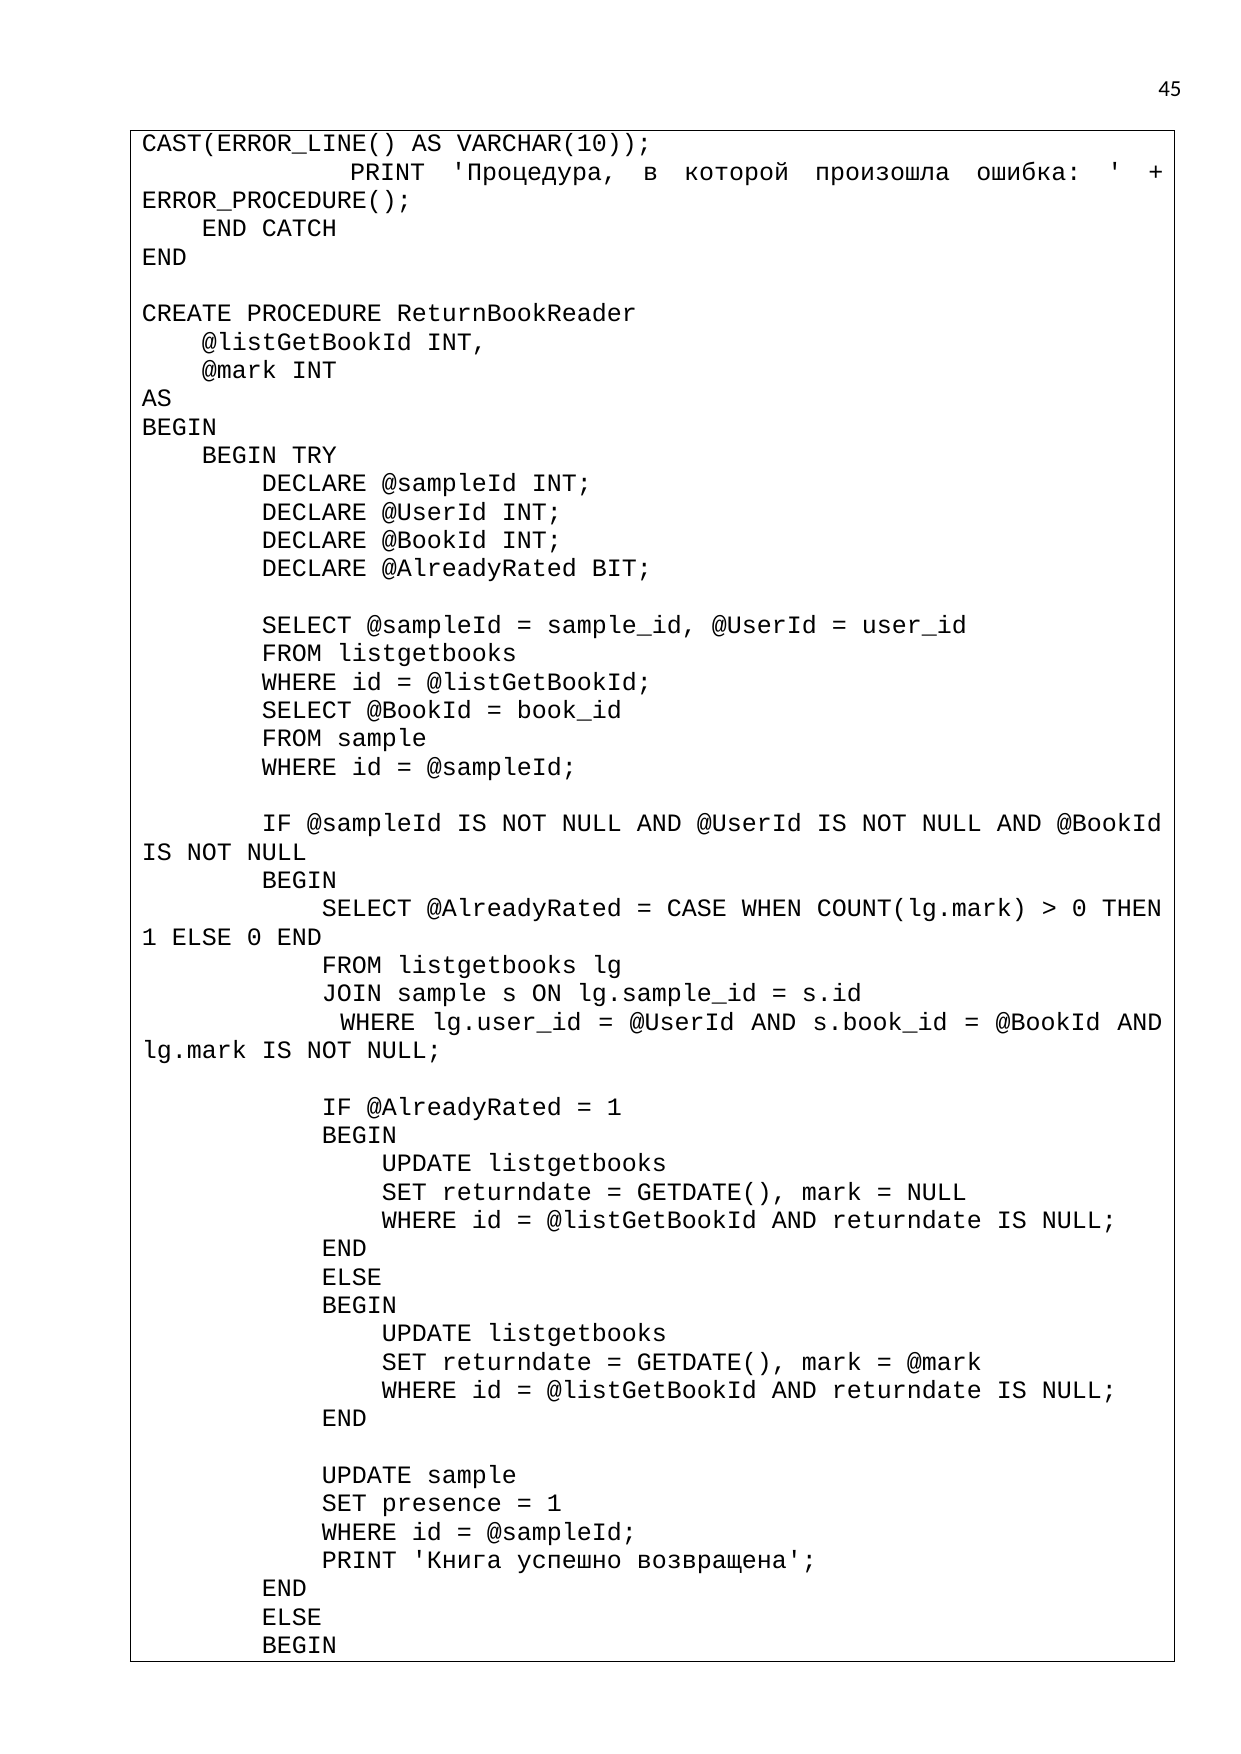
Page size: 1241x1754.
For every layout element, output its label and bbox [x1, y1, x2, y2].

table_header [131, 131, 1174, 1661]
